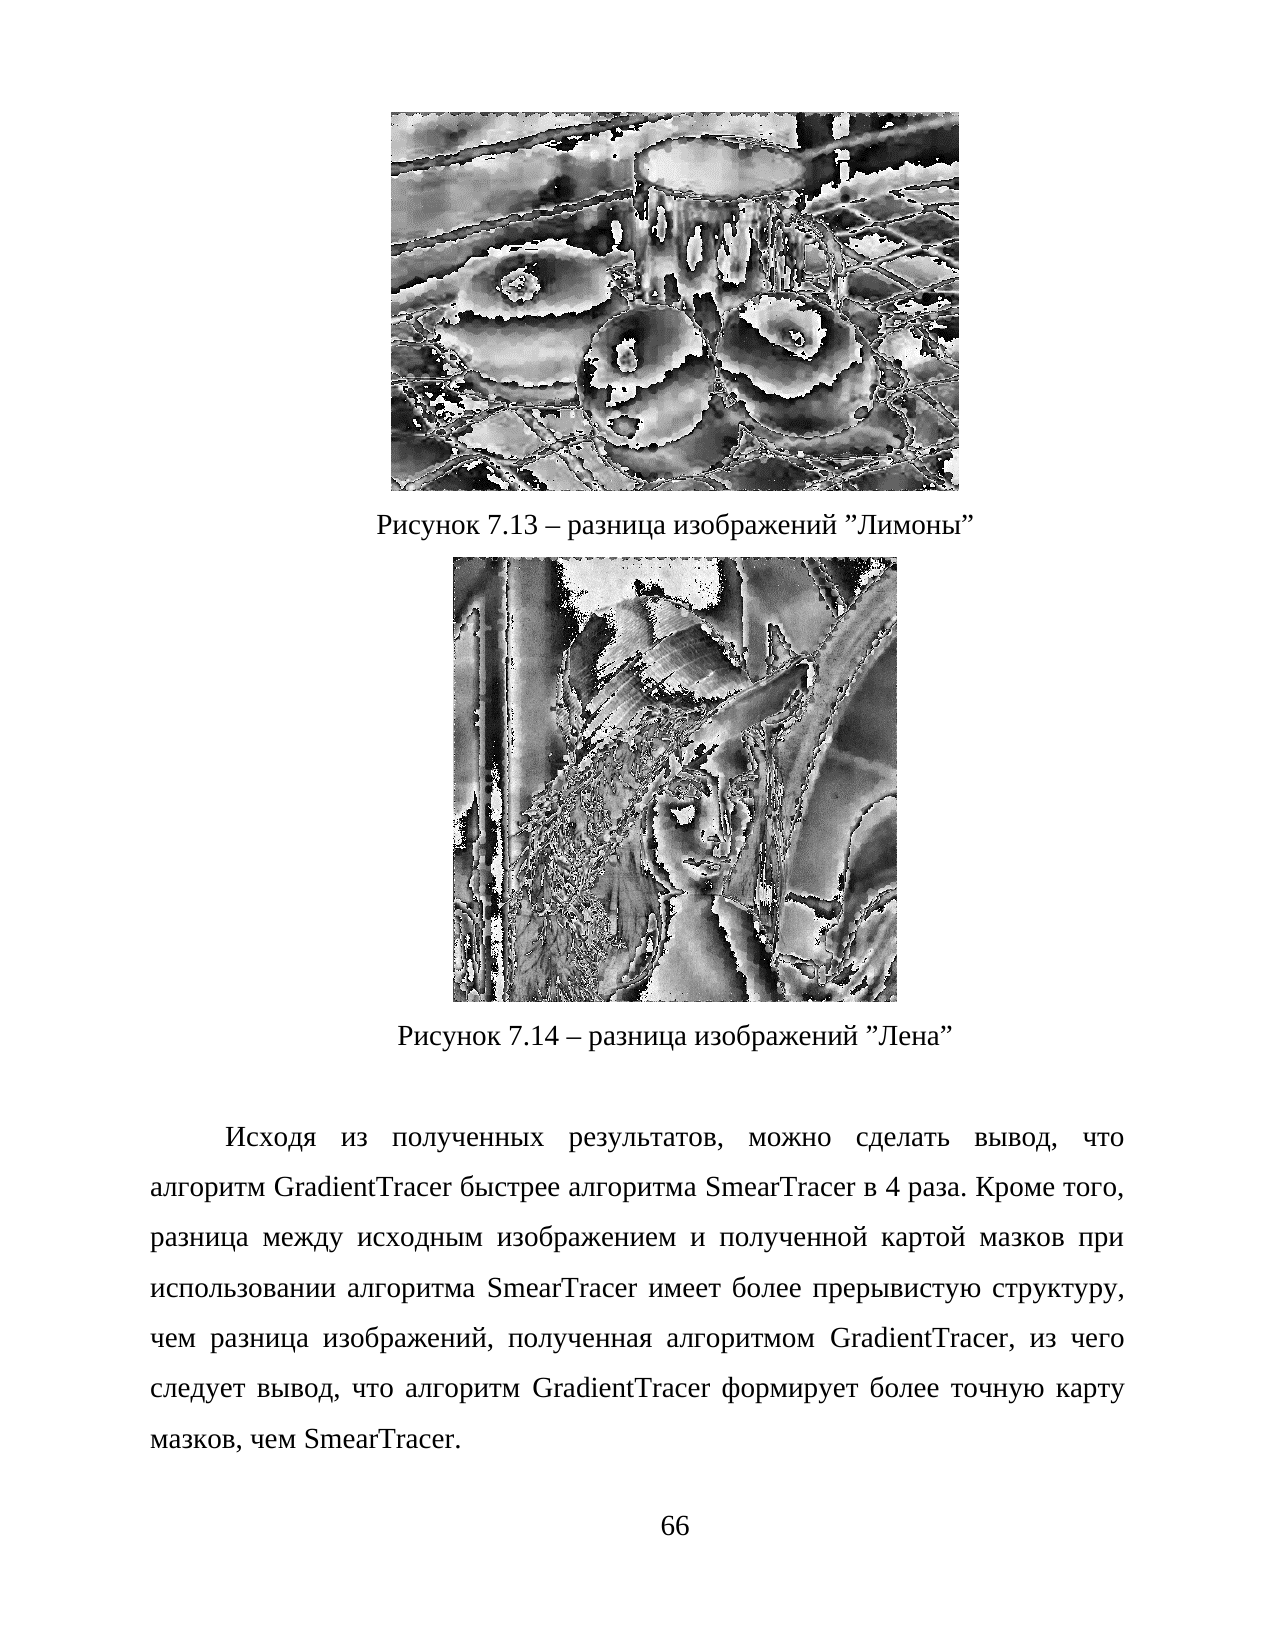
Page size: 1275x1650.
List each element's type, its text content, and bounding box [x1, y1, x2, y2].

text Рисунок 7.13 – разница изображений ”Лимоны” [150, 507, 1125, 541]
text Исходя из полученных результатов, можно сделать вывод, что алгоритм GradientTracer быстрее алгоритма SmearTracer в 4 раза. Кроме того, разница между исходным изображением и полученной картой мазков при использовании алгоритма SmearTracer имеет более прерывистую структуру, чем разница изображений, полученная алгоритмом GradientTracer, из чего следует вывод, что алгоритм GradientTracer формирует более точную карту мазков, чем SmearTracer. [150, 1119, 1125, 1454]
picture [391, 112, 959, 491]
text Рисунок 7.14 – разница изображений ”Лена” [150, 1018, 1125, 1052]
picture [453, 557, 897, 1002]
